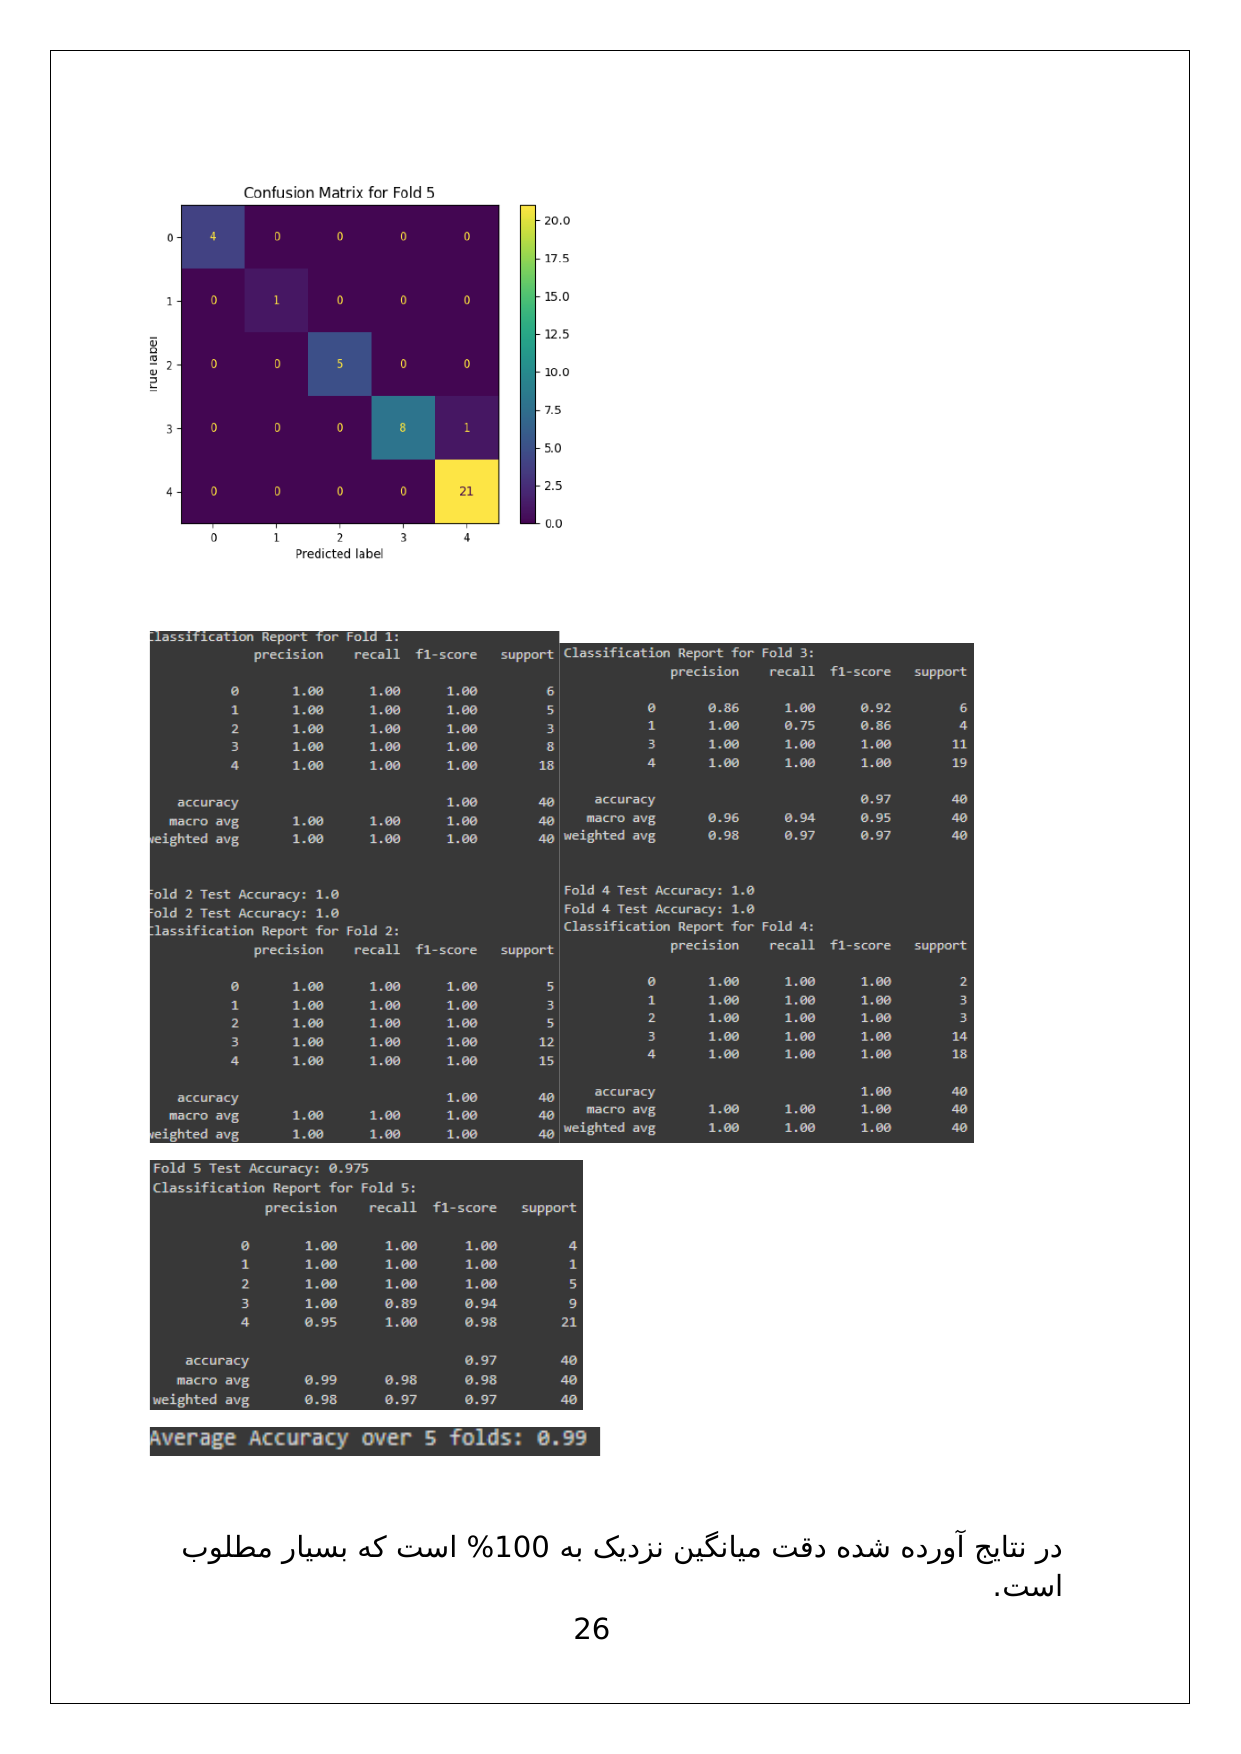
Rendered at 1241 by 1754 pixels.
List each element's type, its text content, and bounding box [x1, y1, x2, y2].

picture [149, 1160, 583, 1410]
text در نتایج آورده شده دقت میانگین نزدیک به 100% است که بسیار مطلوب است. [150, 1530, 1063, 1603]
picture [149, 1427, 601, 1456]
picture [149, 177, 572, 563]
picture [149, 631, 974, 1143]
